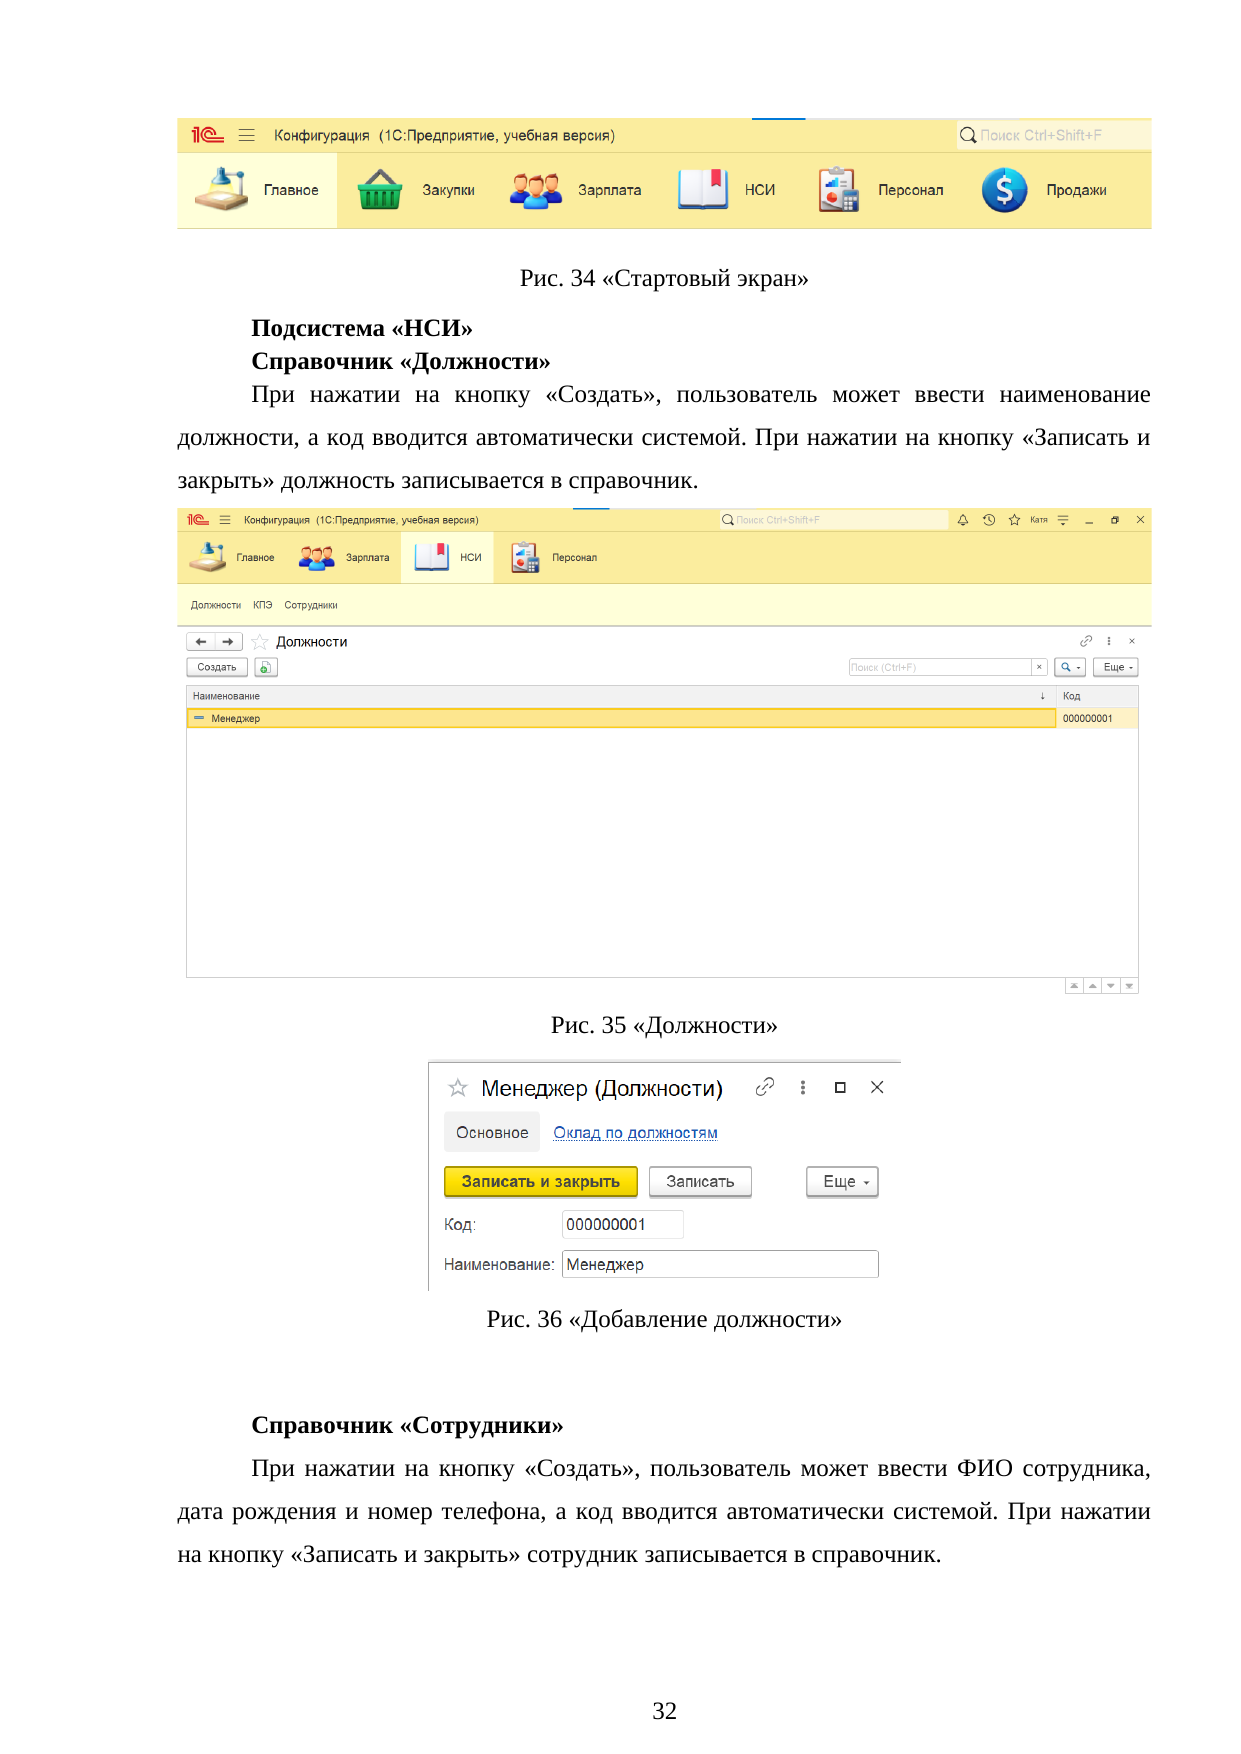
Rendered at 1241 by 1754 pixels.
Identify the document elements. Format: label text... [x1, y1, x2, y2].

text Справочник «Сотрудники» [177, 1410, 1152, 1439]
picture [177, 118, 1152, 229]
text Рис. 36 «Добавление должности» [177, 1304, 1152, 1333]
text Подсистема «НСИ» [177, 313, 1152, 342]
text Справочник «Должности» [177, 346, 1152, 375]
text При нажатии на кнопку «Создать», пользователь может ввести наименование должности, а код вводится автоматически системой. При нажатии на кнопку «Записать и закрыть» должность записывается в справочник. [177, 379, 1152, 494]
picture [428, 1059, 901, 1291]
text При нажатии на кнопку «Создать», пользователь может ввести ФИО сотрудника, дата рождения и номер телефона, а код вводится автоматически системой. При нажатии на кнопку «Записать и закрыть» сотрудник записывается в справочник. [177, 1453, 1152, 1568]
picture [177, 508, 1152, 997]
text Рис. 35 «Должности» [177, 1010, 1152, 1039]
text Рис. 34 «Стартовый экран» [177, 263, 1152, 292]
